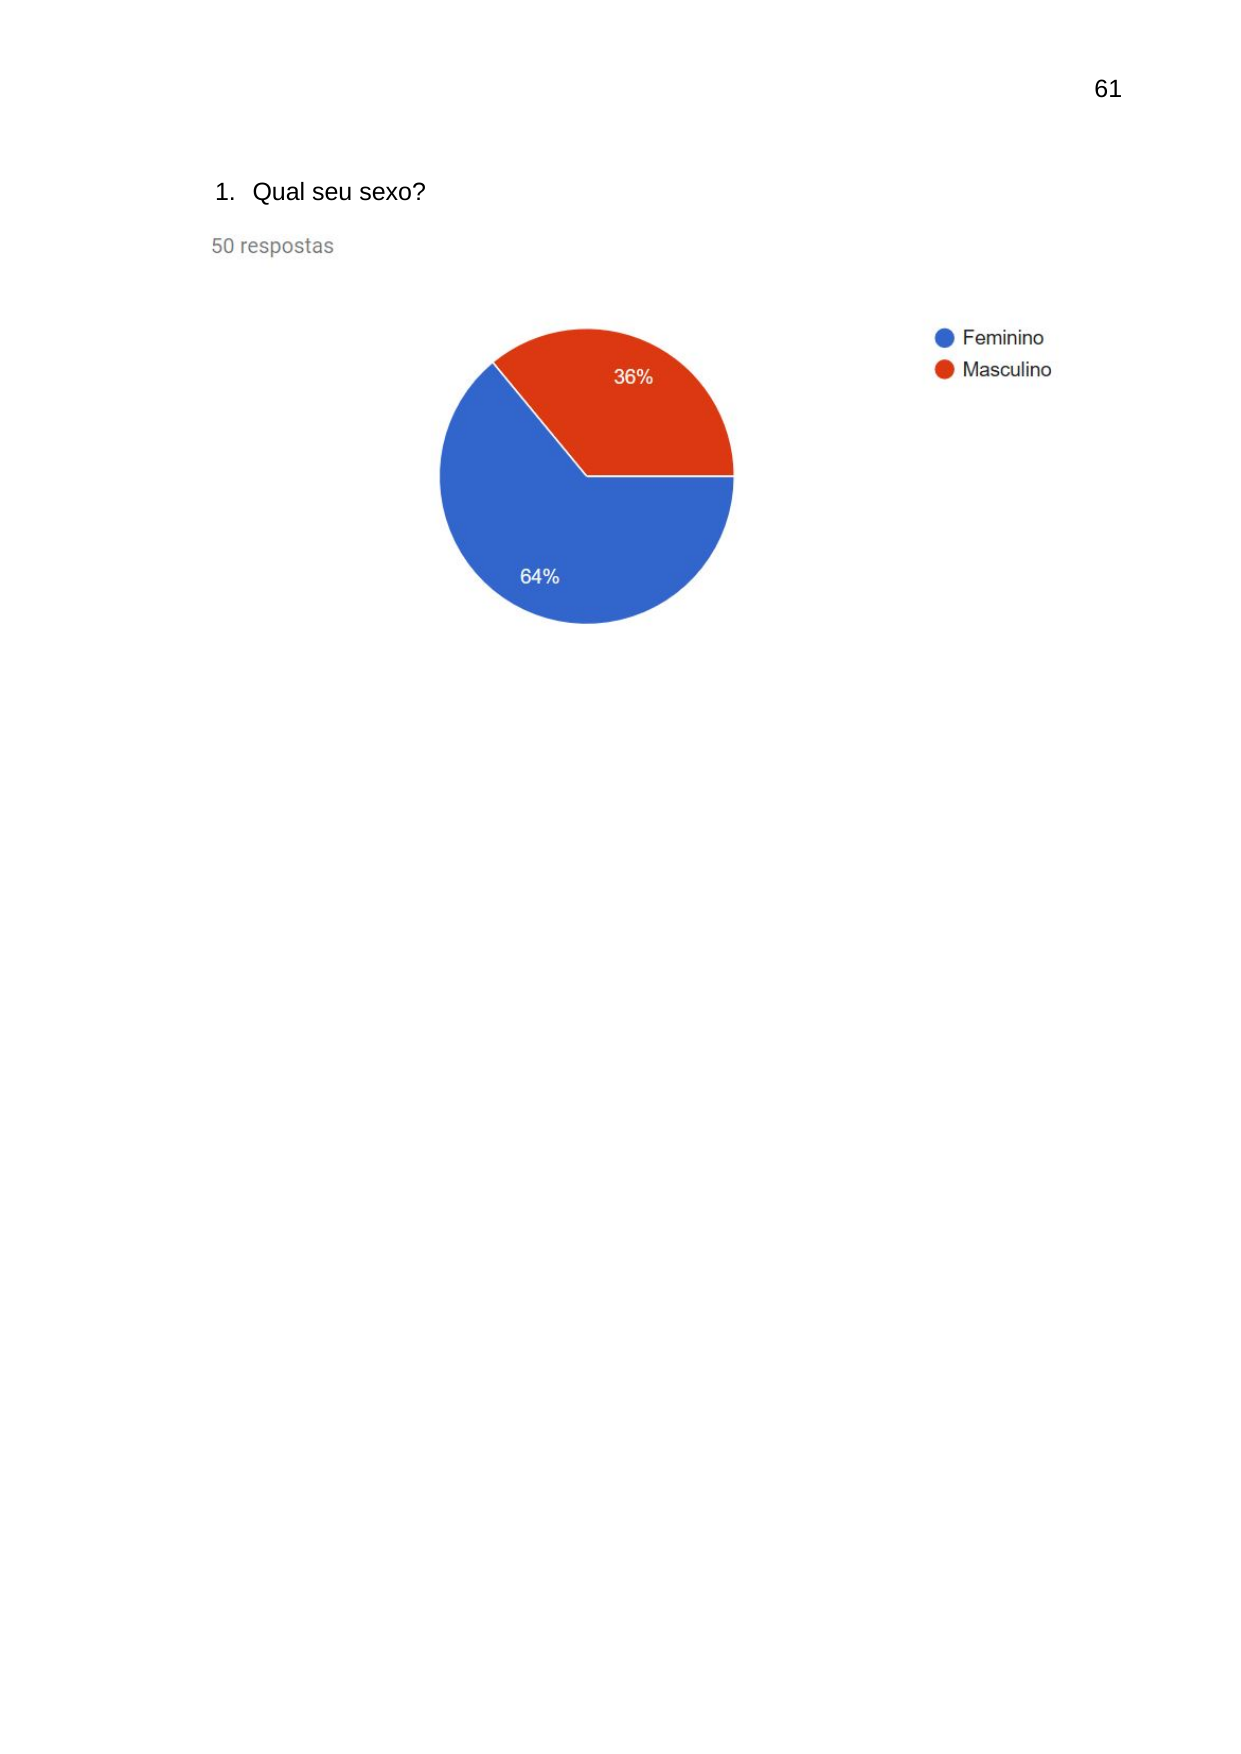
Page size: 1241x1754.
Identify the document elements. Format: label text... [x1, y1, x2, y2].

picture [177, 234, 1123, 659]
list Qual seu sexo? [215, 177, 1122, 206]
